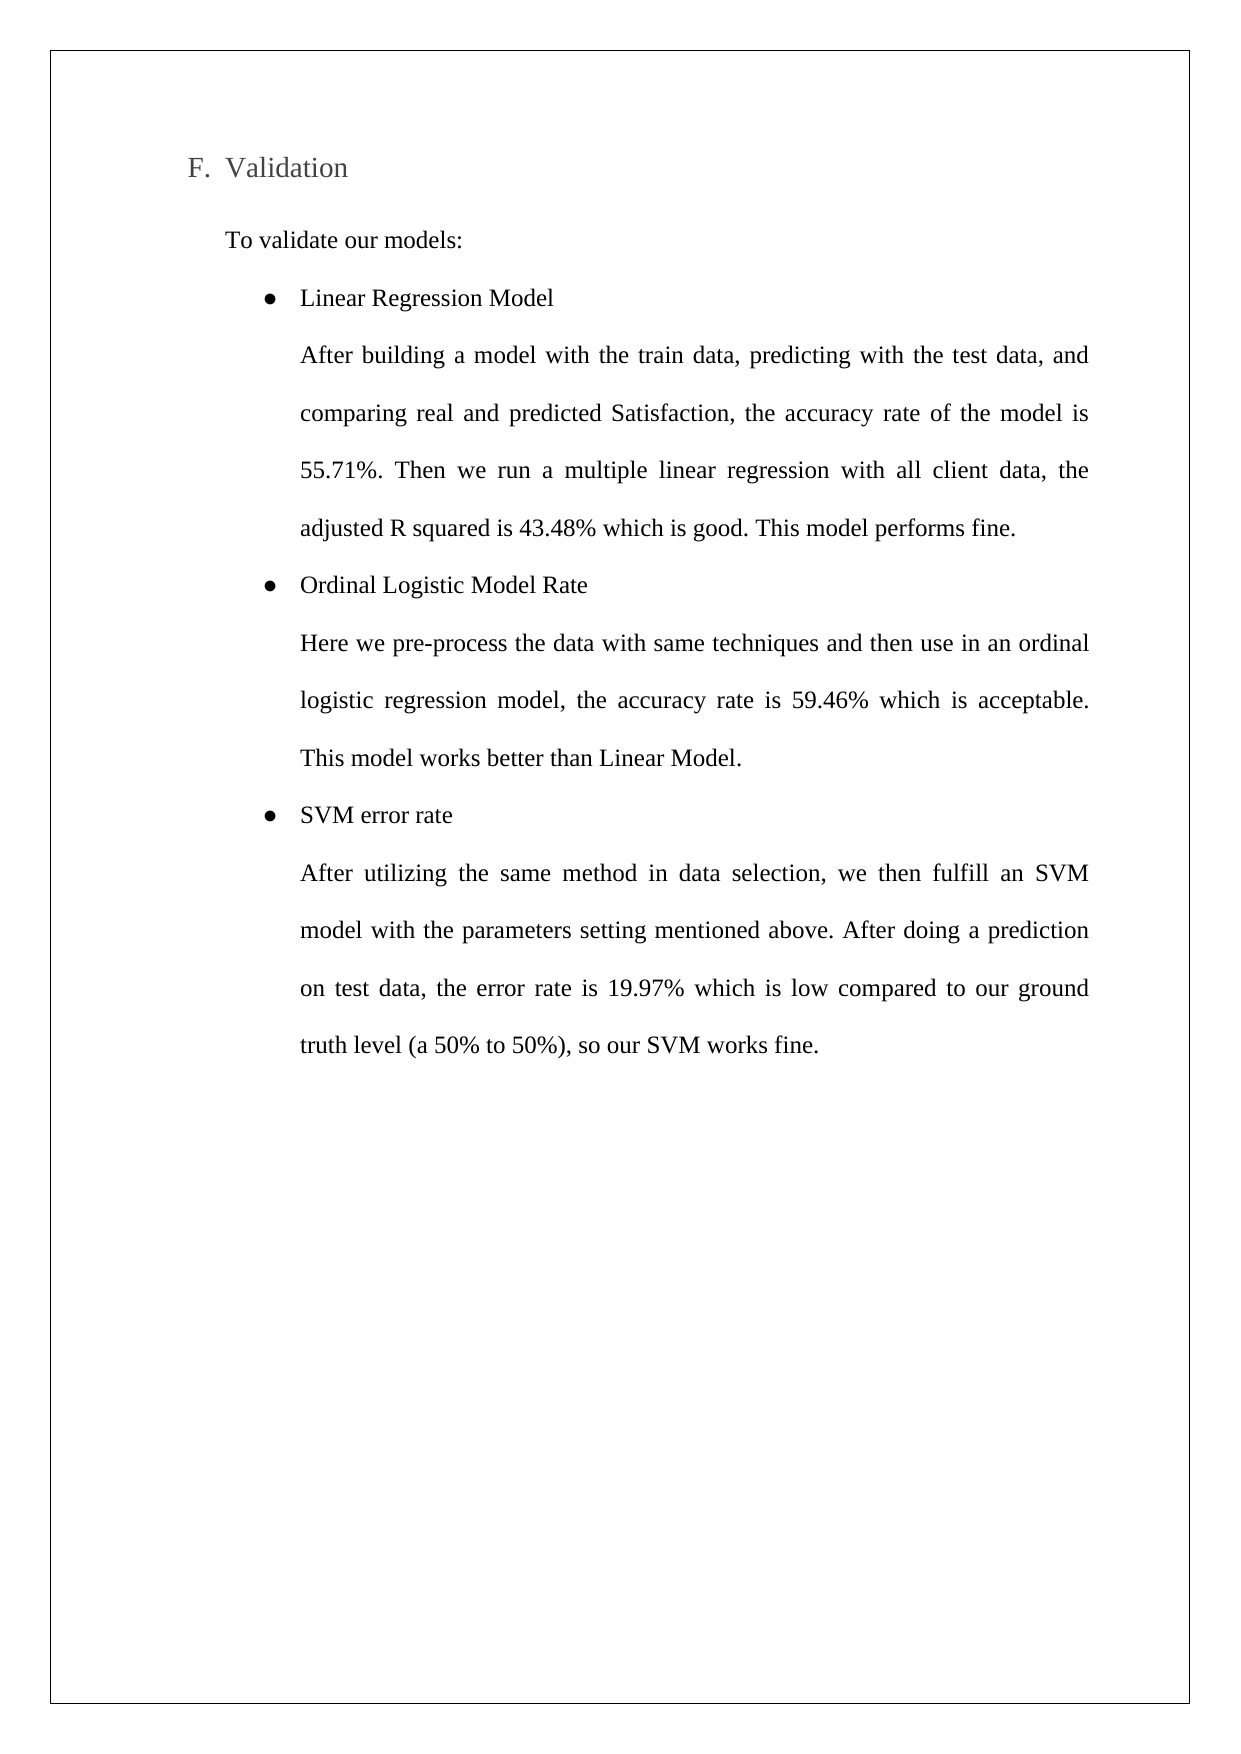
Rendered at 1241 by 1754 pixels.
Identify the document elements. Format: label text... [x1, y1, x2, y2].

text To validate our models: [225, 225, 1090, 254]
list SVM error rate [262, 800, 1090, 829]
list Ordinal Logistic Model Rate [262, 570, 1090, 599]
list Linear Regression Model [262, 283, 1090, 312]
text After building a model with the train data, predicting with the test data, and comparing real and predicted Satisfaction, the accuracy rate of the model is 55.71%. Then we run a multiple linear regression with all client data, the adjusted R squared is 43.48% which is good. This model performs fine. [300, 340, 1090, 542]
subtitle Validation [187, 150, 1090, 183]
text After utilizing the same method in data selection, we then fulfill an SVM model with the parameters setting mentioned above. After doing a prediction on test data, the error rate is 19.97% which is low compared to our ground truth level (a 50% to 50%), so our SVM works fine. [300, 858, 1090, 1059]
text Here we pre-process the data with same techniques and then use in an ordinal logistic regression model, the accuracy rate is 59.46% which is acceptable. This model works better than Linear Model. [300, 628, 1090, 772]
